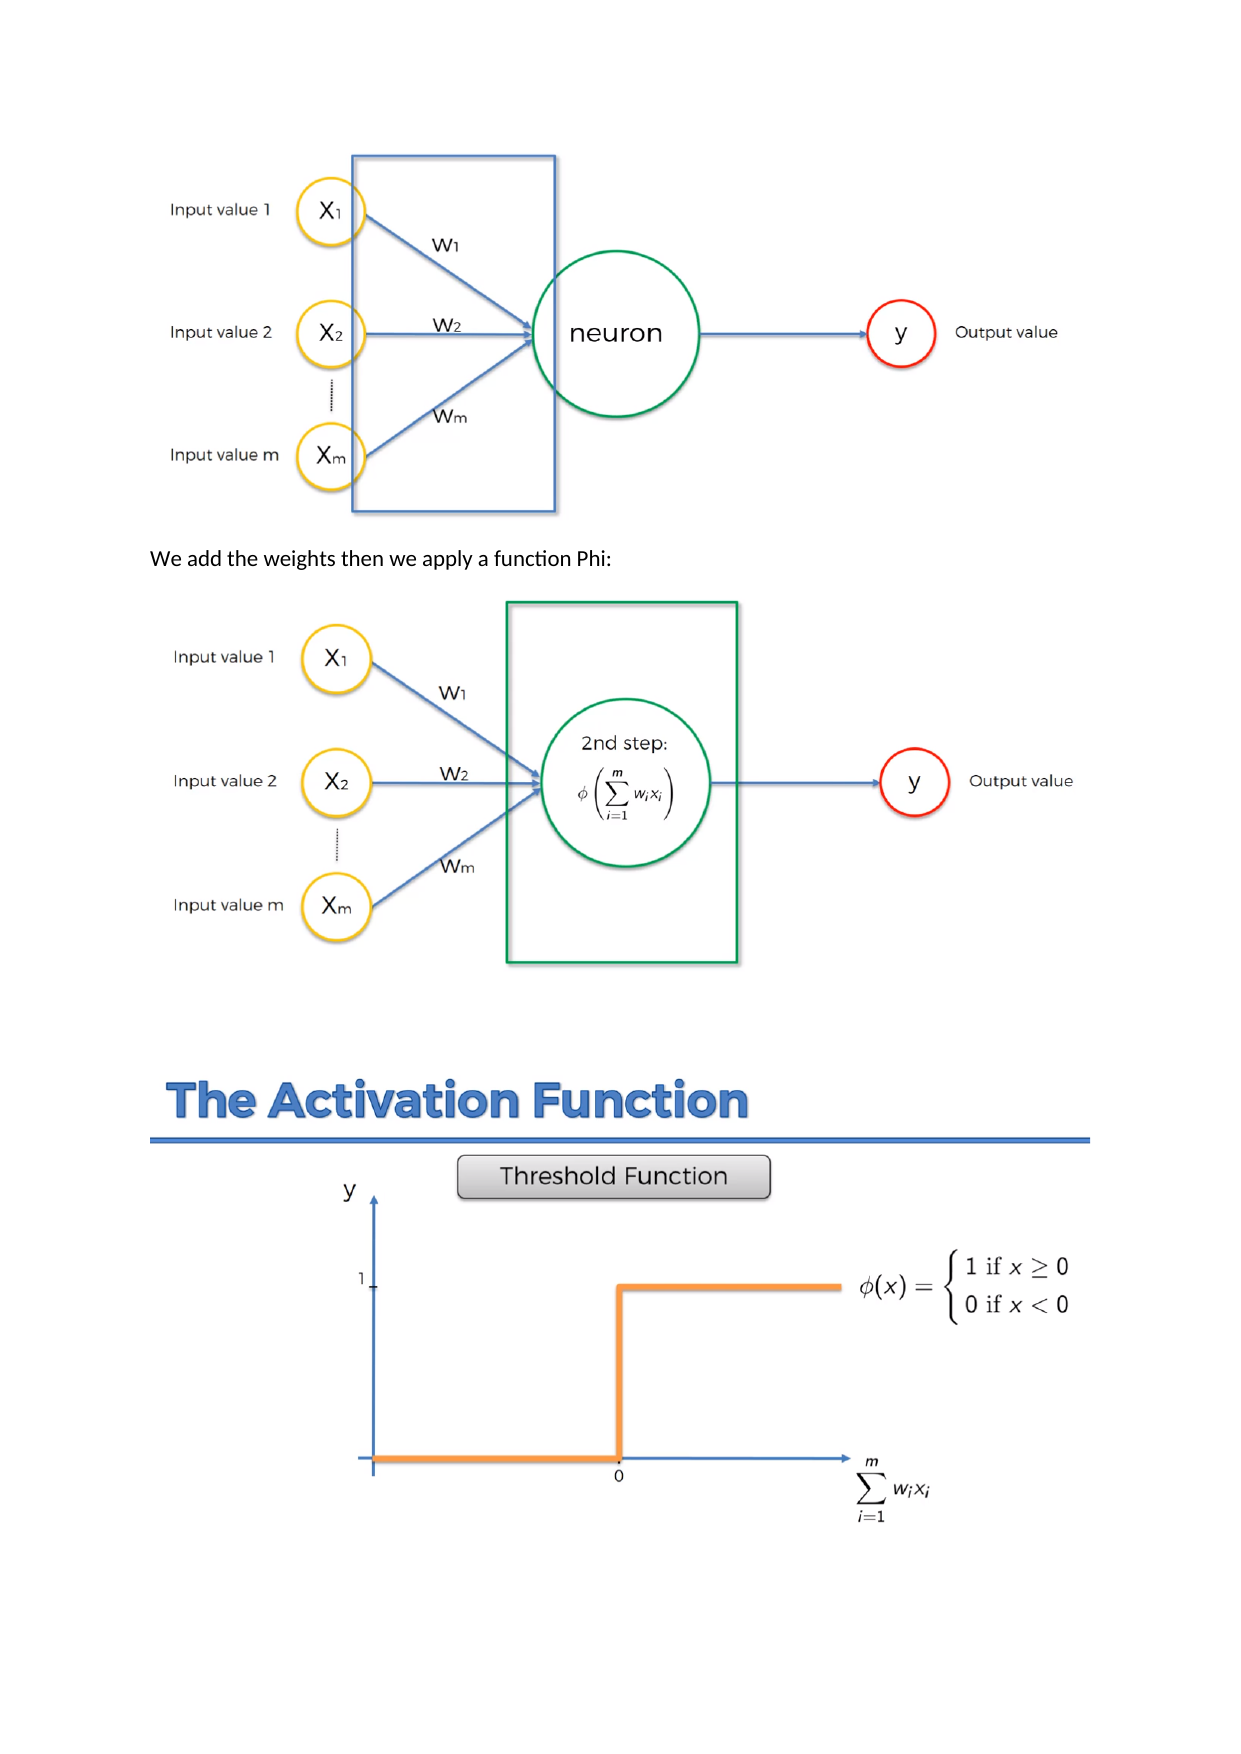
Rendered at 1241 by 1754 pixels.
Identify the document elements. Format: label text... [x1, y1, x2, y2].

picture [150, 591, 1091, 974]
picture [150, 1069, 1091, 1544]
text We add the weights then we apply a function Phi: [150, 544, 1090, 572]
picture [150, 150, 1091, 526]
